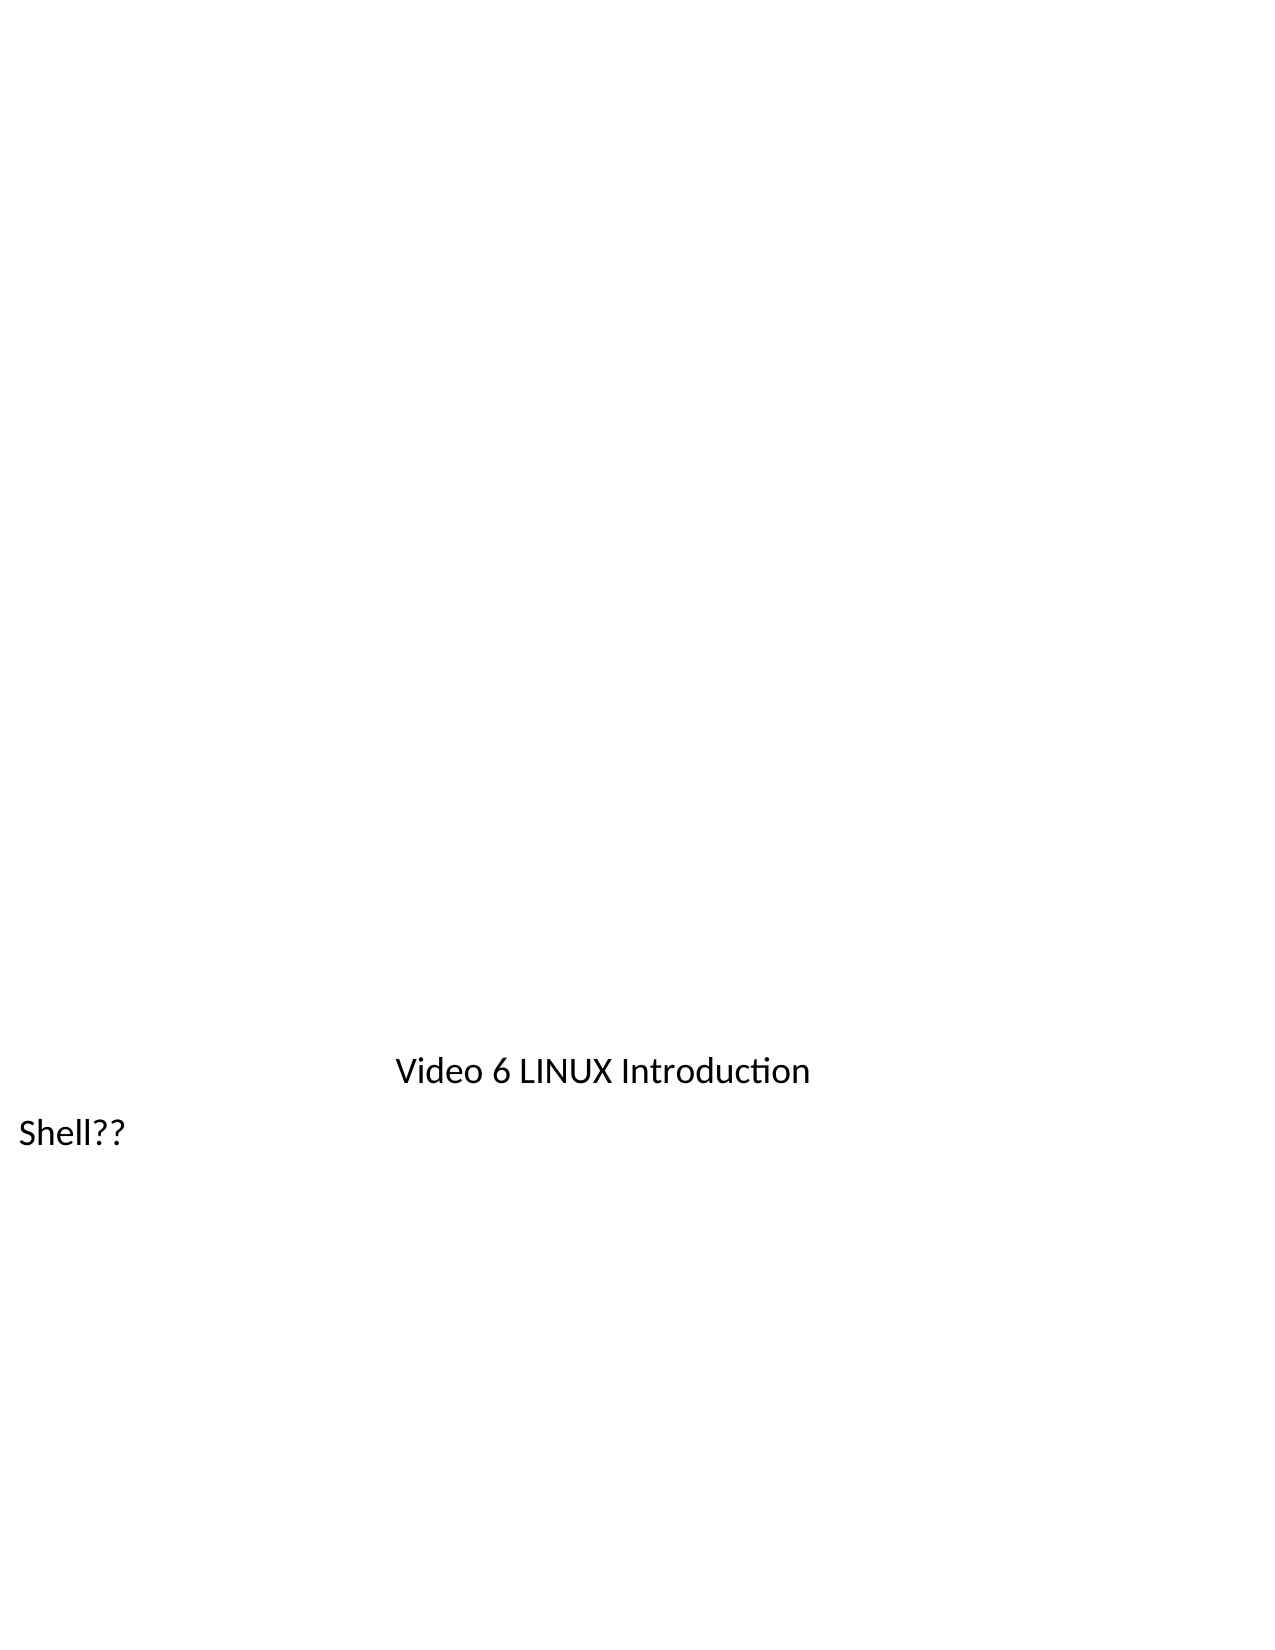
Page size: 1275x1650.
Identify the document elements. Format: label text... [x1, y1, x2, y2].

text Shell?? [19, 1109, 1266, 1155]
text Video 6 LINUX Introduction [19, 1047, 1266, 1092]
